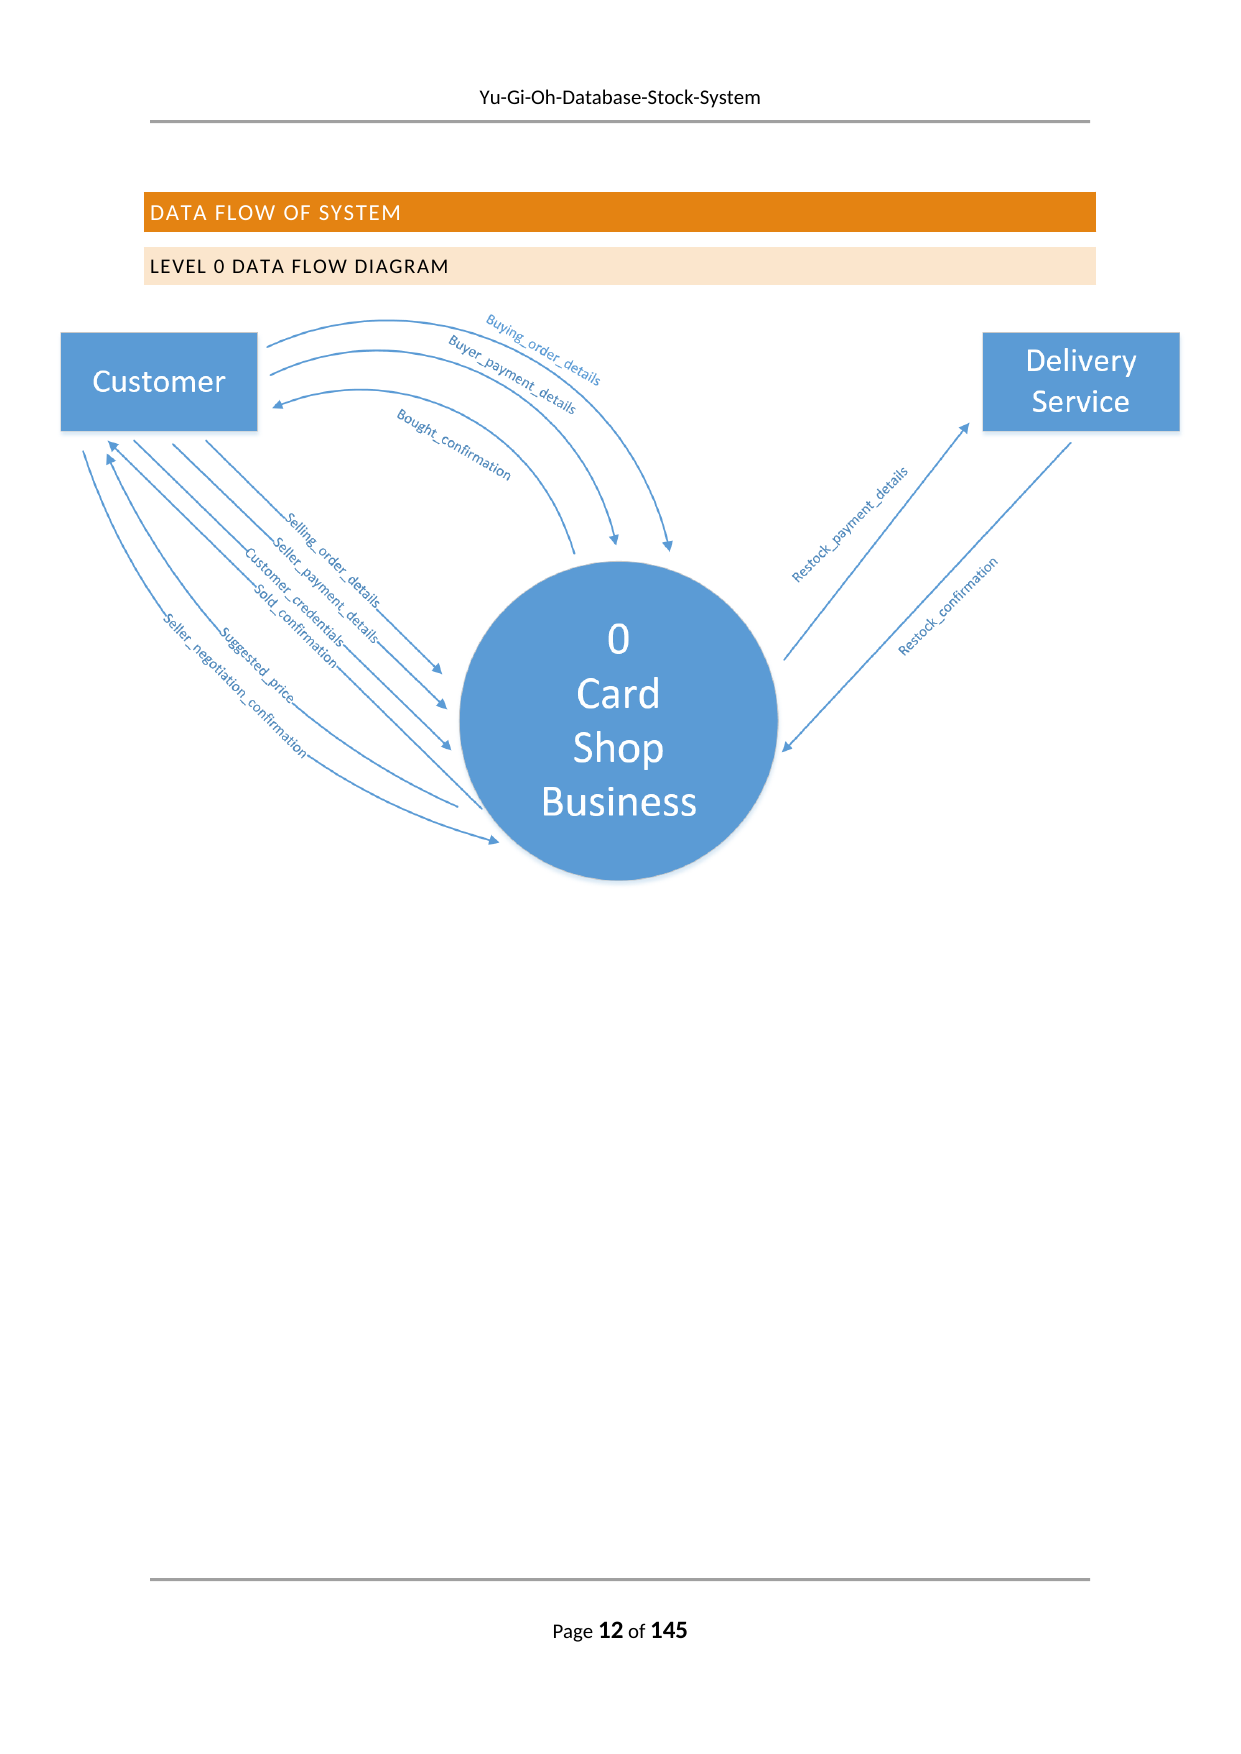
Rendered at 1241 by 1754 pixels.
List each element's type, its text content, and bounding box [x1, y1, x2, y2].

subtitle Level 0 Data Flow Diagram [150, 253, 1090, 278]
picture [15, 291, 1225, 921]
subtitle Data Flow of System [150, 198, 1090, 226]
